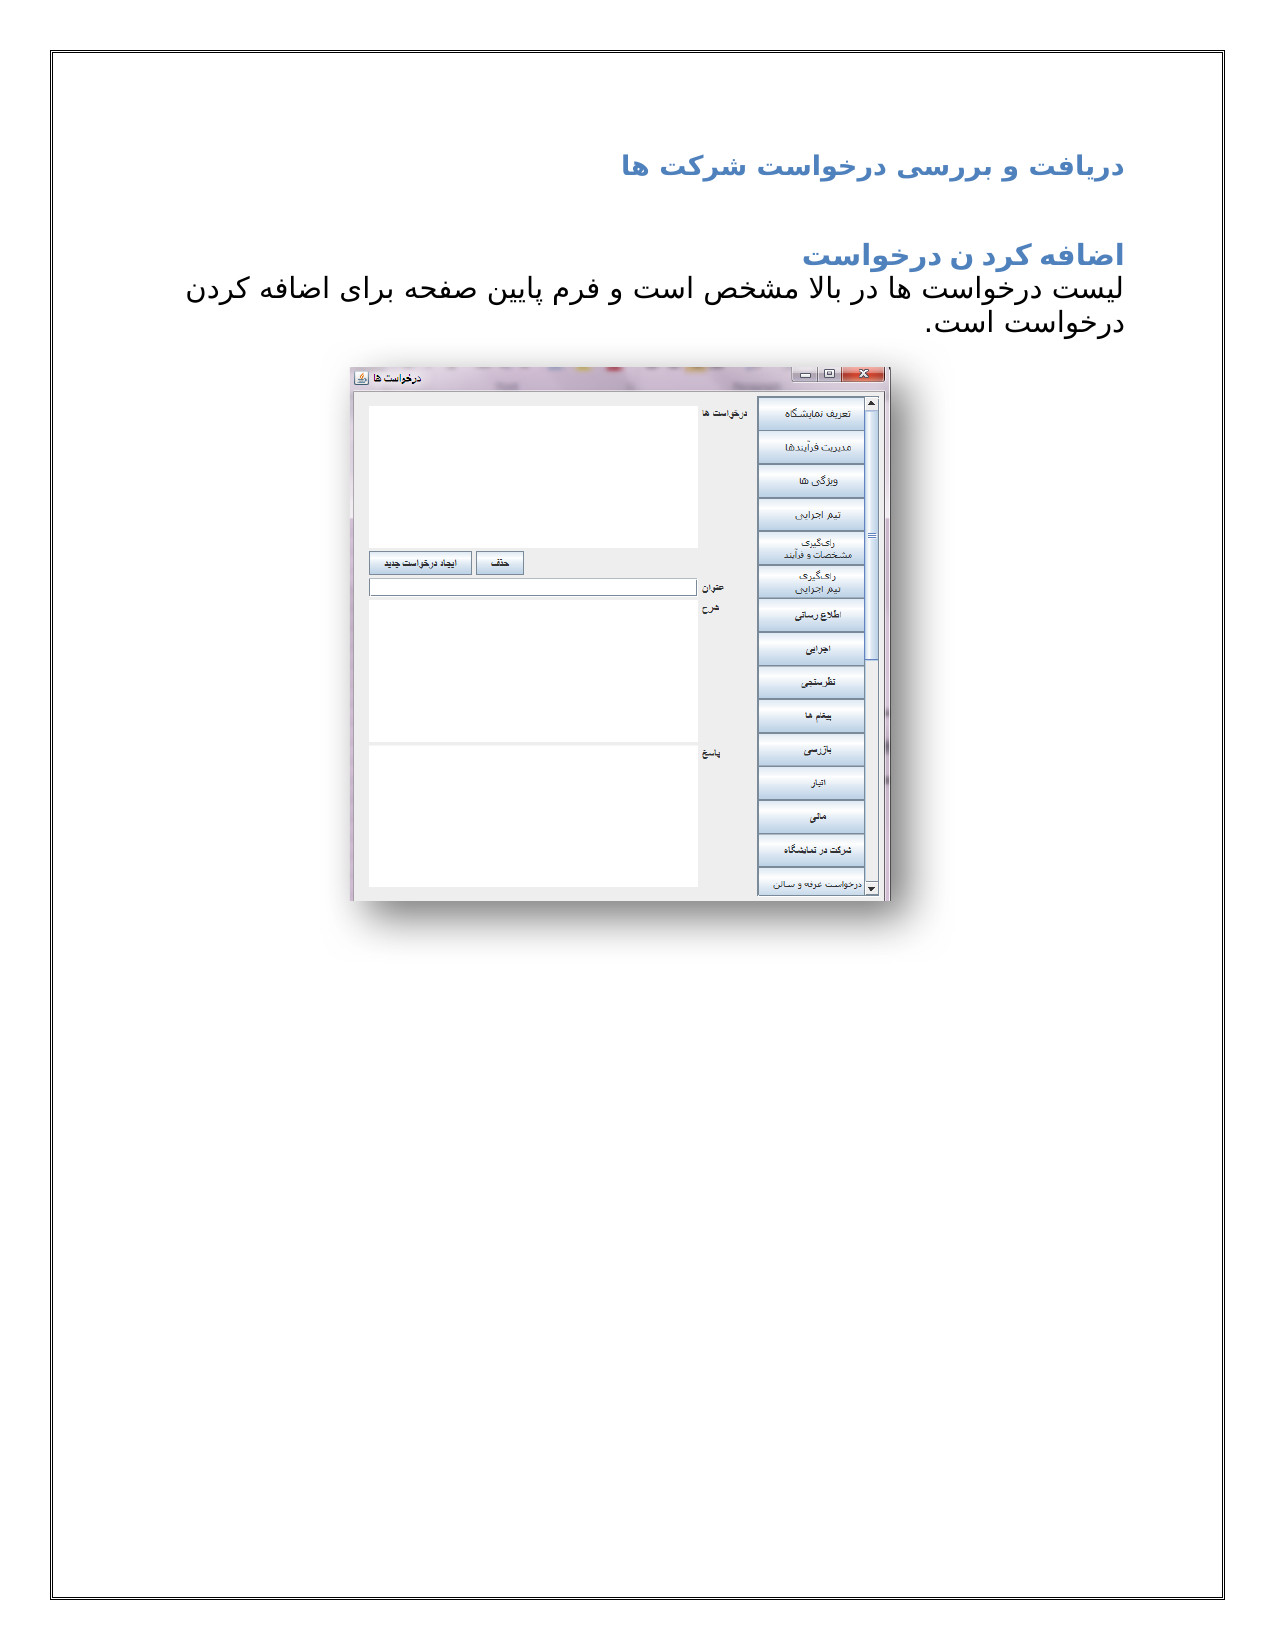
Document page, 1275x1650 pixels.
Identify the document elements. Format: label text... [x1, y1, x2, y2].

text لیست درخواست ها در بالا مشخص است و فرم پایین صفحه برای اضافه کردن درخواست است. [150, 272, 1125, 339]
subtitle اضافه کرد ن درخواست [150, 238, 1125, 272]
picture [349, 367, 891, 901]
subtitle دریافت و بررسی درخواست شرکت ها [150, 150, 1125, 182]
